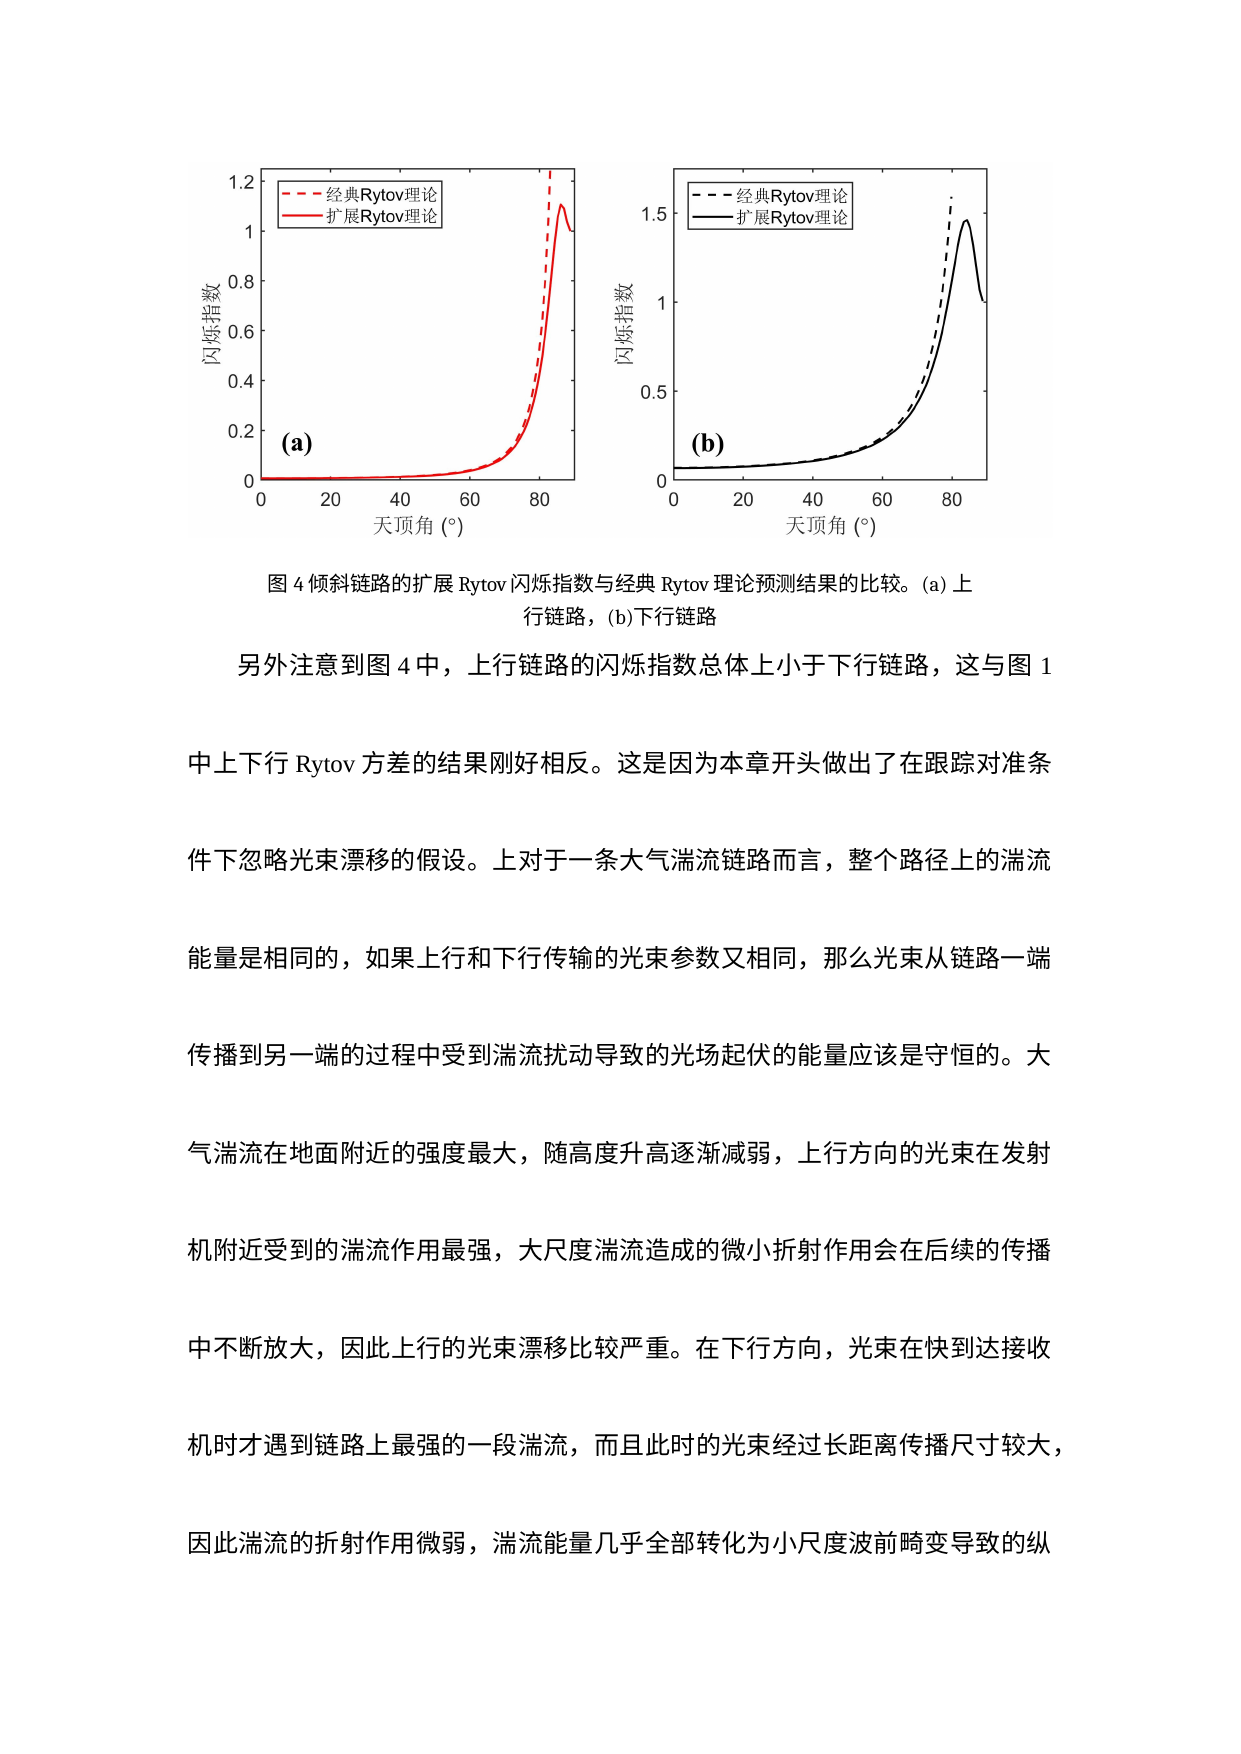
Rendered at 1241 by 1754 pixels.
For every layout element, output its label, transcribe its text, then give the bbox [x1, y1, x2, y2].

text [187, 631, 1053, 1574]
picture [187, 162, 1053, 538]
text 图 4 倾斜链路的扩展Rytov闪烁指数与经典Rytov理论预测结果的比较。(a) 上行链路，(b)下行链路 [262, 566, 978, 631]
